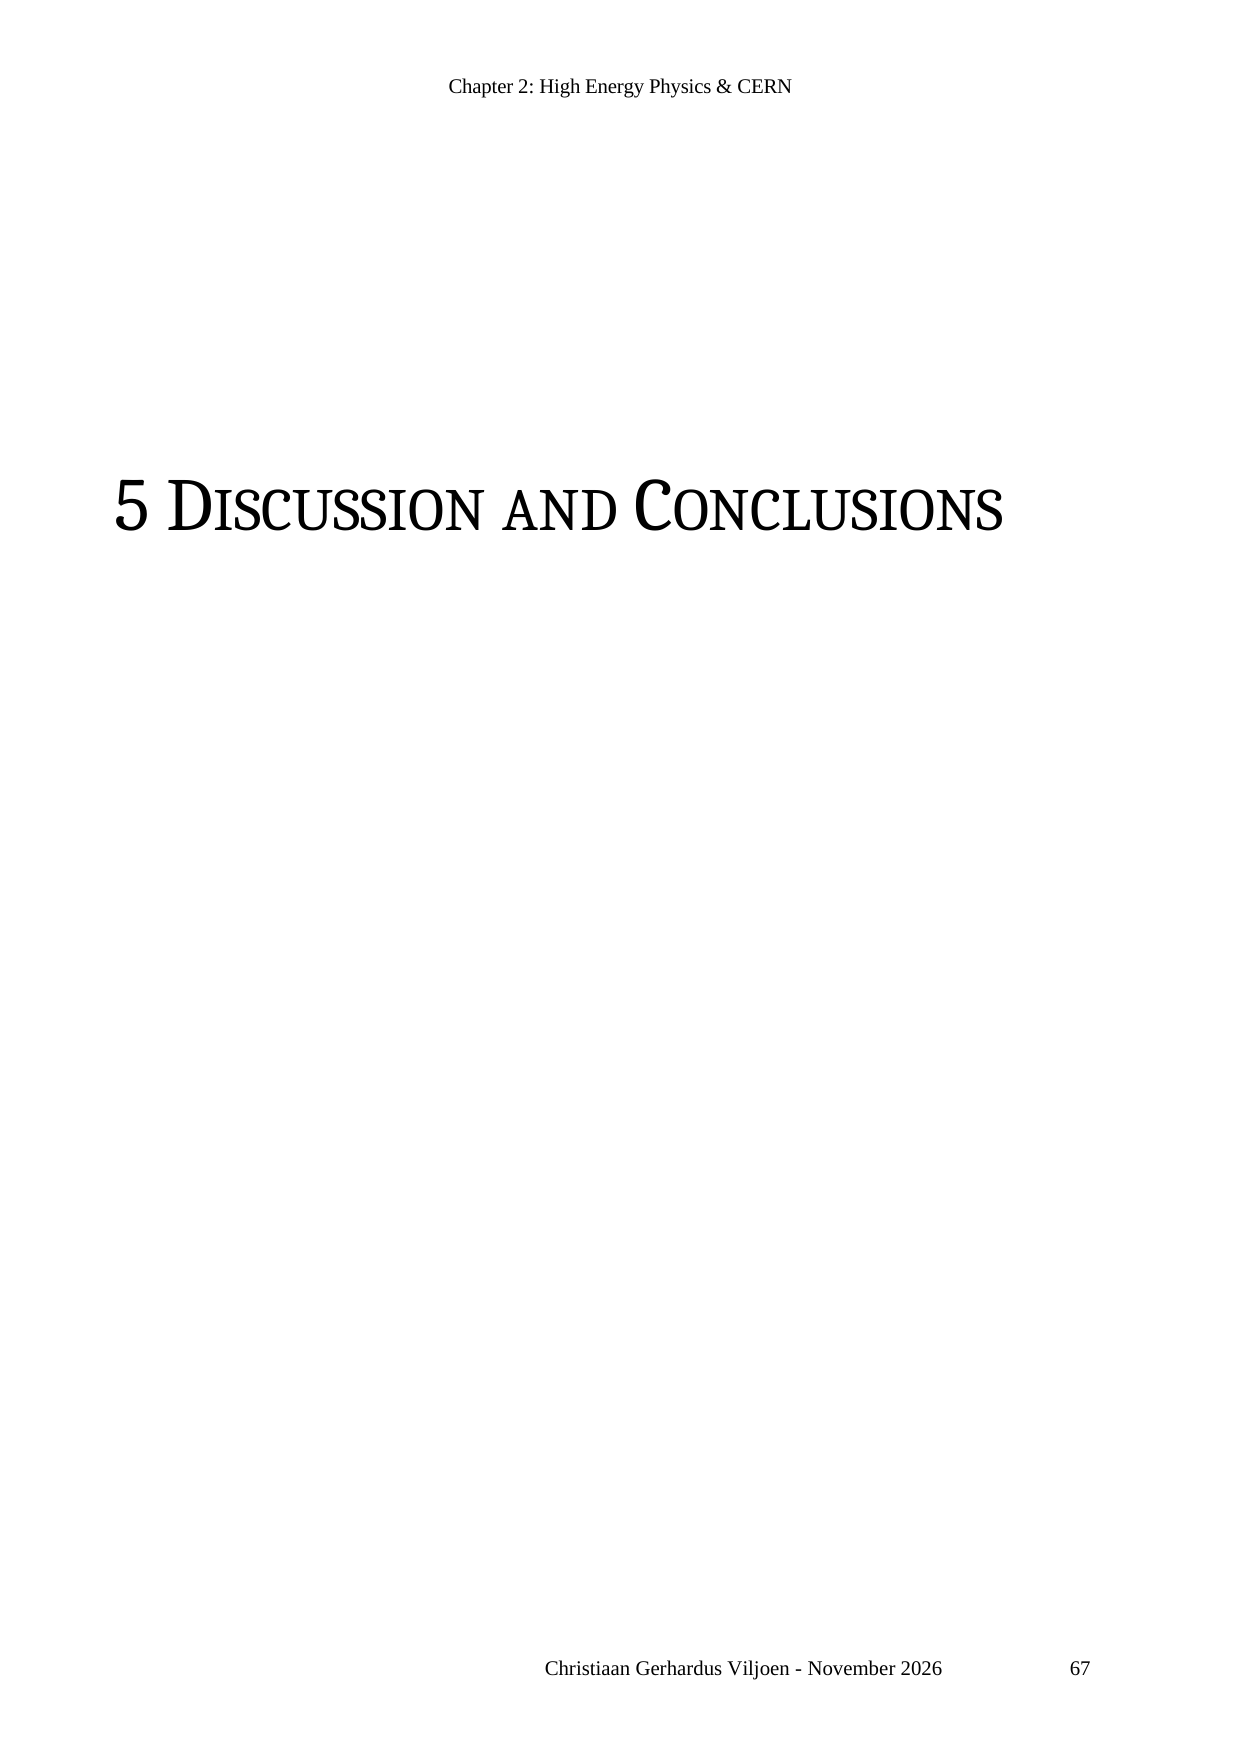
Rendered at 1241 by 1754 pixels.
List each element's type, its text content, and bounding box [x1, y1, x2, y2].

subtitle Discussion and Conclusions [114, 462, 1090, 549]
